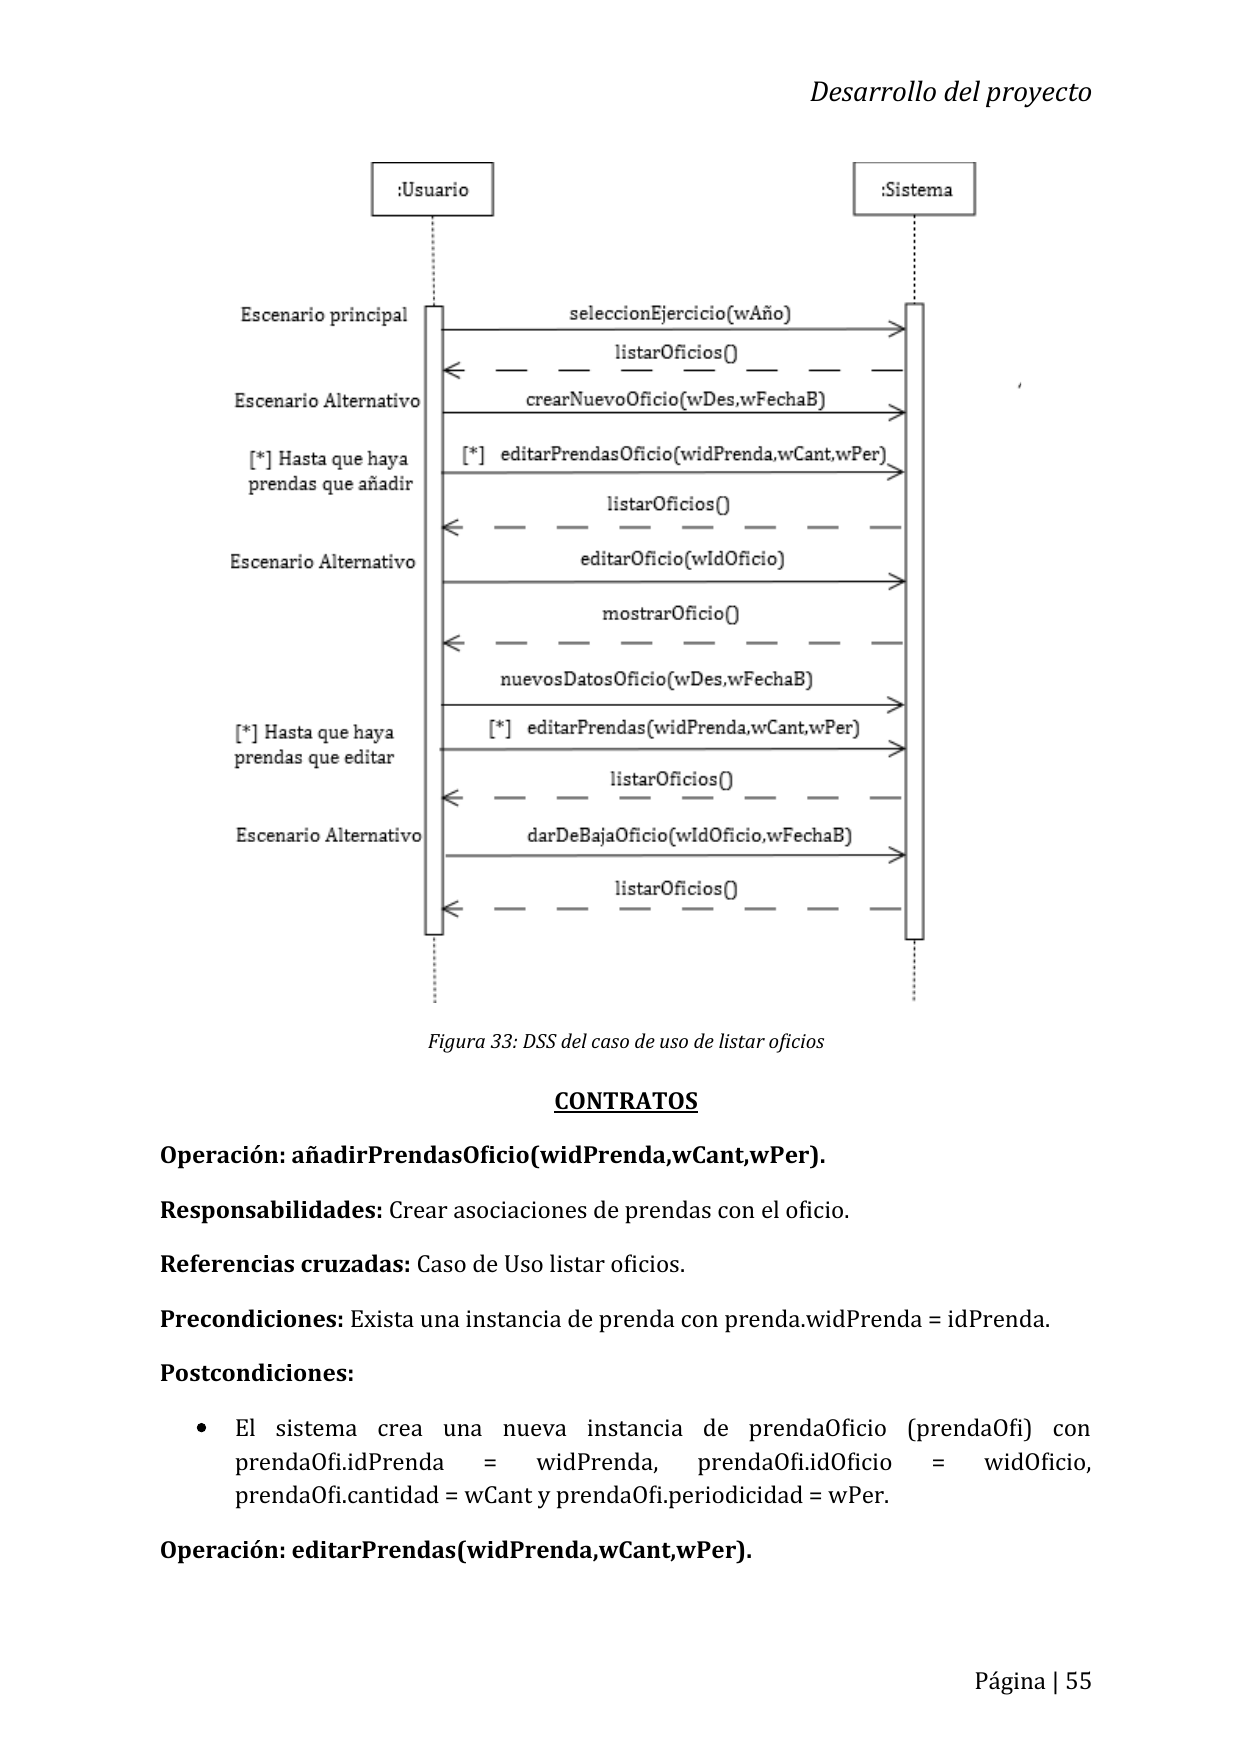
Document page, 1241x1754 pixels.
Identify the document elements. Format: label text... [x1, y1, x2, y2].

list El sistema crea una nueva instancia de prendaOficio (prendaOfi) con prendaOfi.idPrenda = widPrenda, prendaOfi.idOficio = widOficio, prendaOfi.cantidad = wCant y prendaOfi.periodicidad = wPer. [197, 1413, 1092, 1509]
picture [230, 162, 1022, 1003]
text Operación: editarPrendas(widPrenda,wCant,wPer). [159, 1534, 1092, 1564]
text Postcondiciones: [159, 1358, 1092, 1387]
text CONTRATOS [159, 1086, 1092, 1115]
text Referencias cruzadas: Caso de Uso listar oficios. [159, 1249, 1092, 1278]
text Operación: añadirPrendasOficio(widPrenda,wCant,wPer). [159, 1140, 1092, 1169]
text Precondiciones: Exista una instancia de prenda con prenda.widPrenda = idPrenda. [159, 1304, 1092, 1333]
text Responsabilidades: Crear asociaciones de prendas con el oficio. [159, 1195, 1092, 1224]
